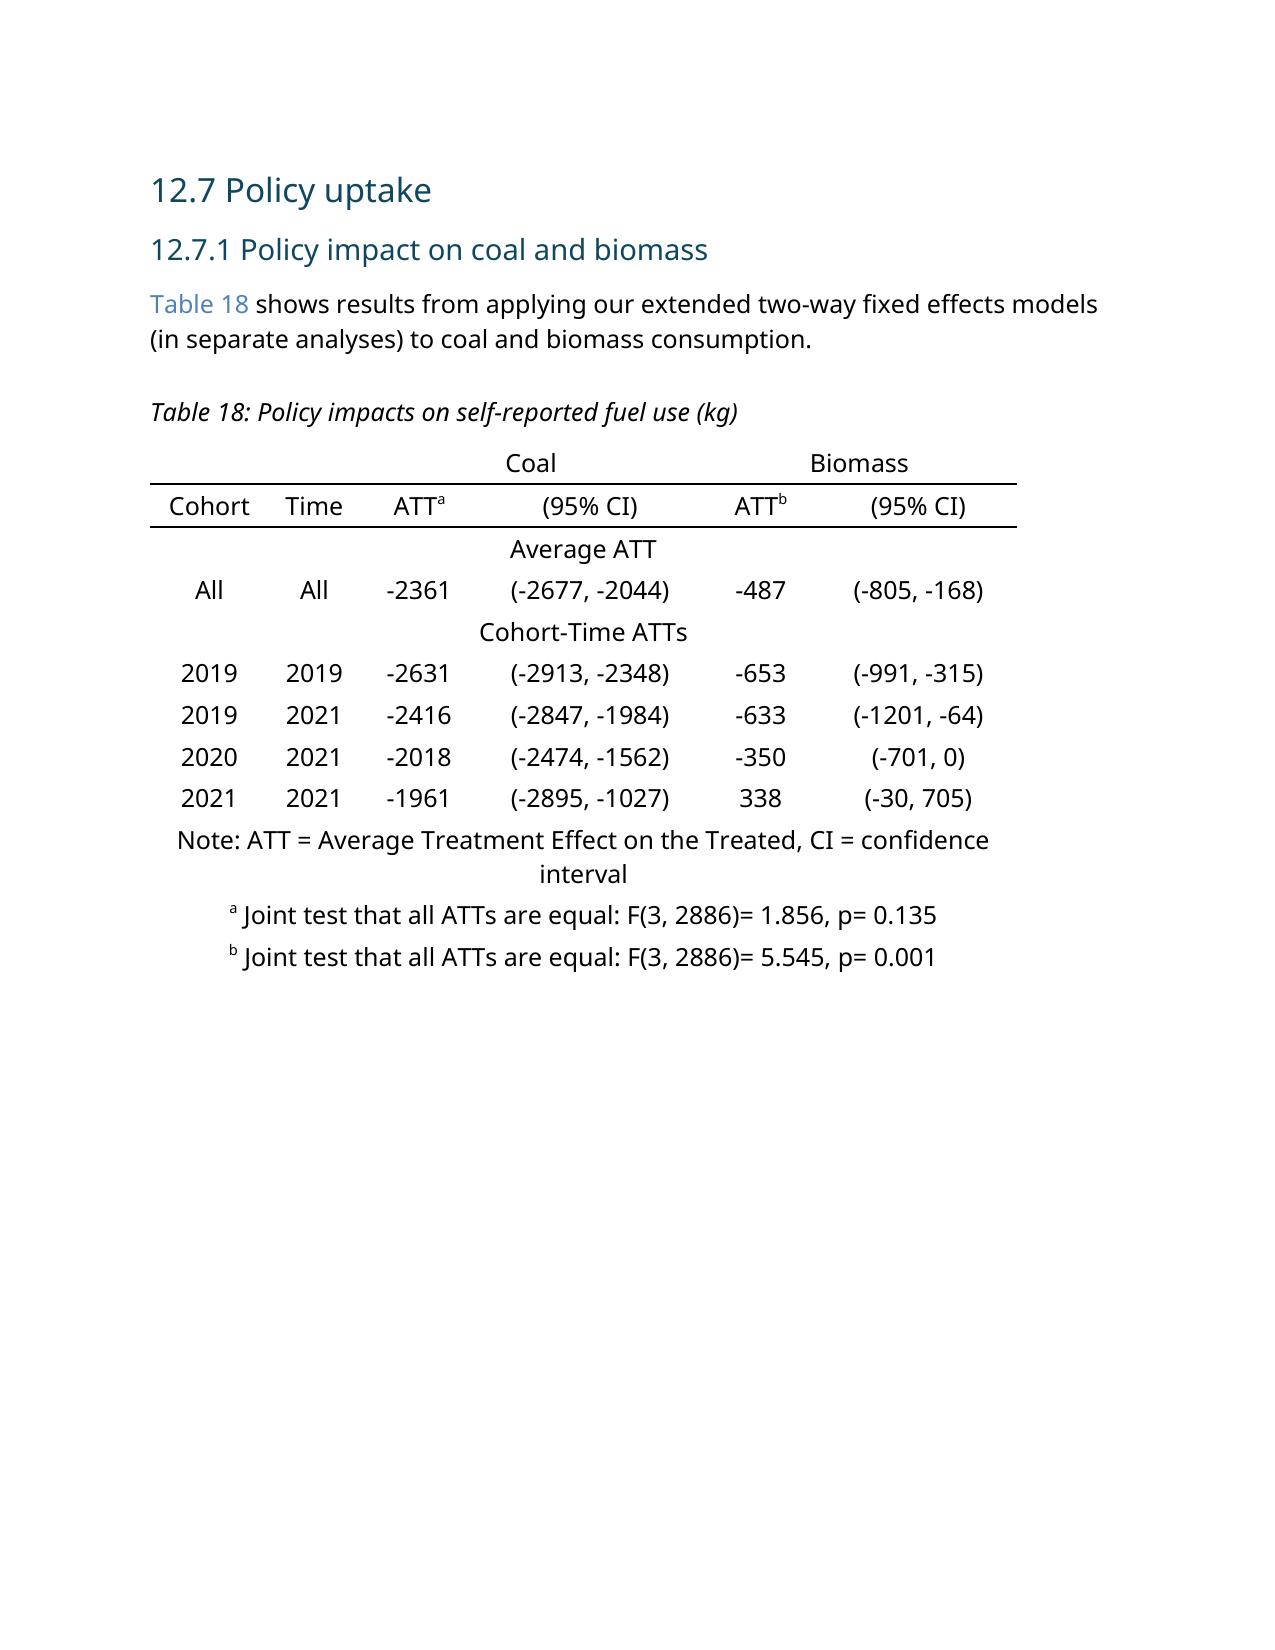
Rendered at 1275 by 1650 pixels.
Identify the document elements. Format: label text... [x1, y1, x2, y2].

table_header Table 18: Policy impacts on self-reported fuel use (kg) [139, 374, 1114, 977]
subtitle 12.7 Policy uptake [150, 167, 1125, 212]
text Table 18 shows results from applying our extended two-way fixed effects models (in separate analyses) to coal and biomass consumption. [150, 287, 1125, 355]
subtitle 12.7.1 Policy impact on coal and biomass [150, 229, 1125, 268]
